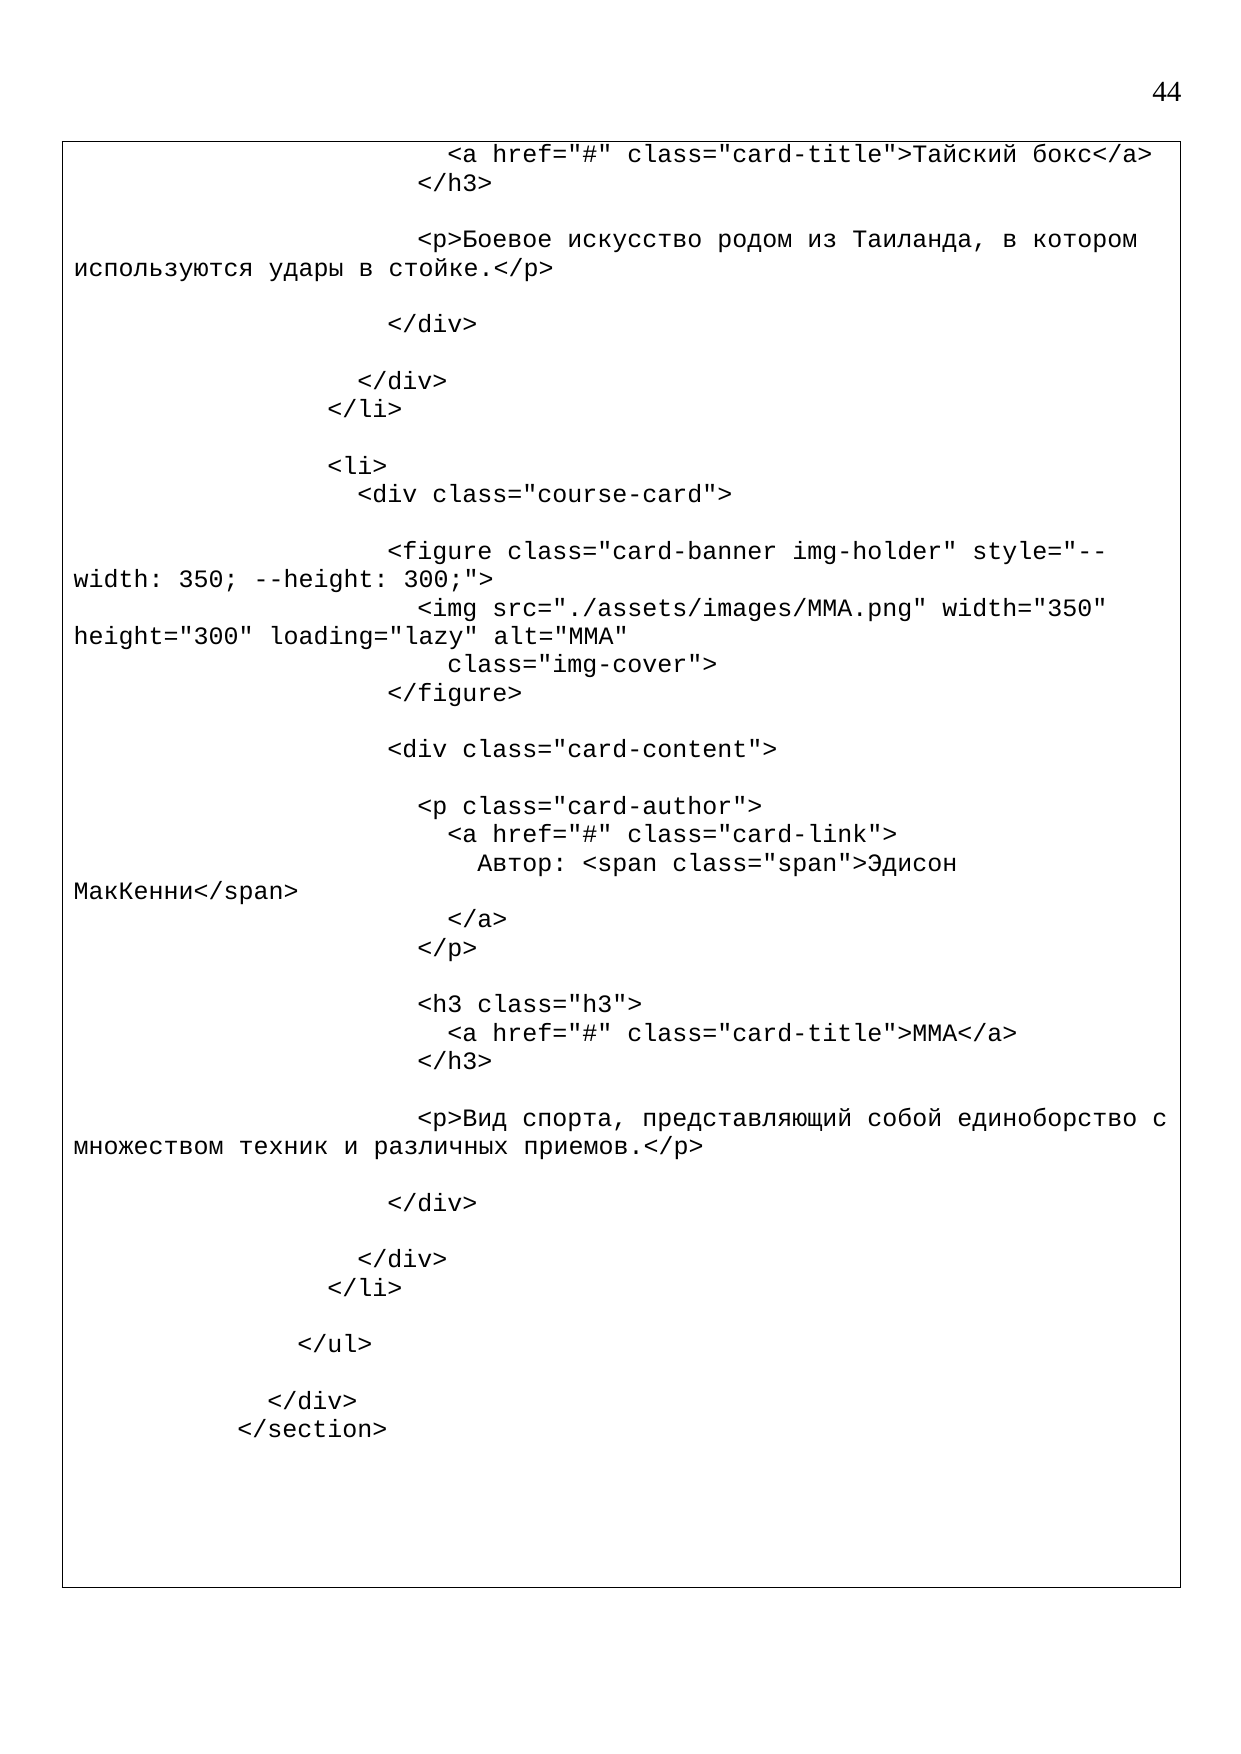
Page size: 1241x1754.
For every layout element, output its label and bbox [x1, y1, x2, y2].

table_header [63, 142, 1180, 1587]
